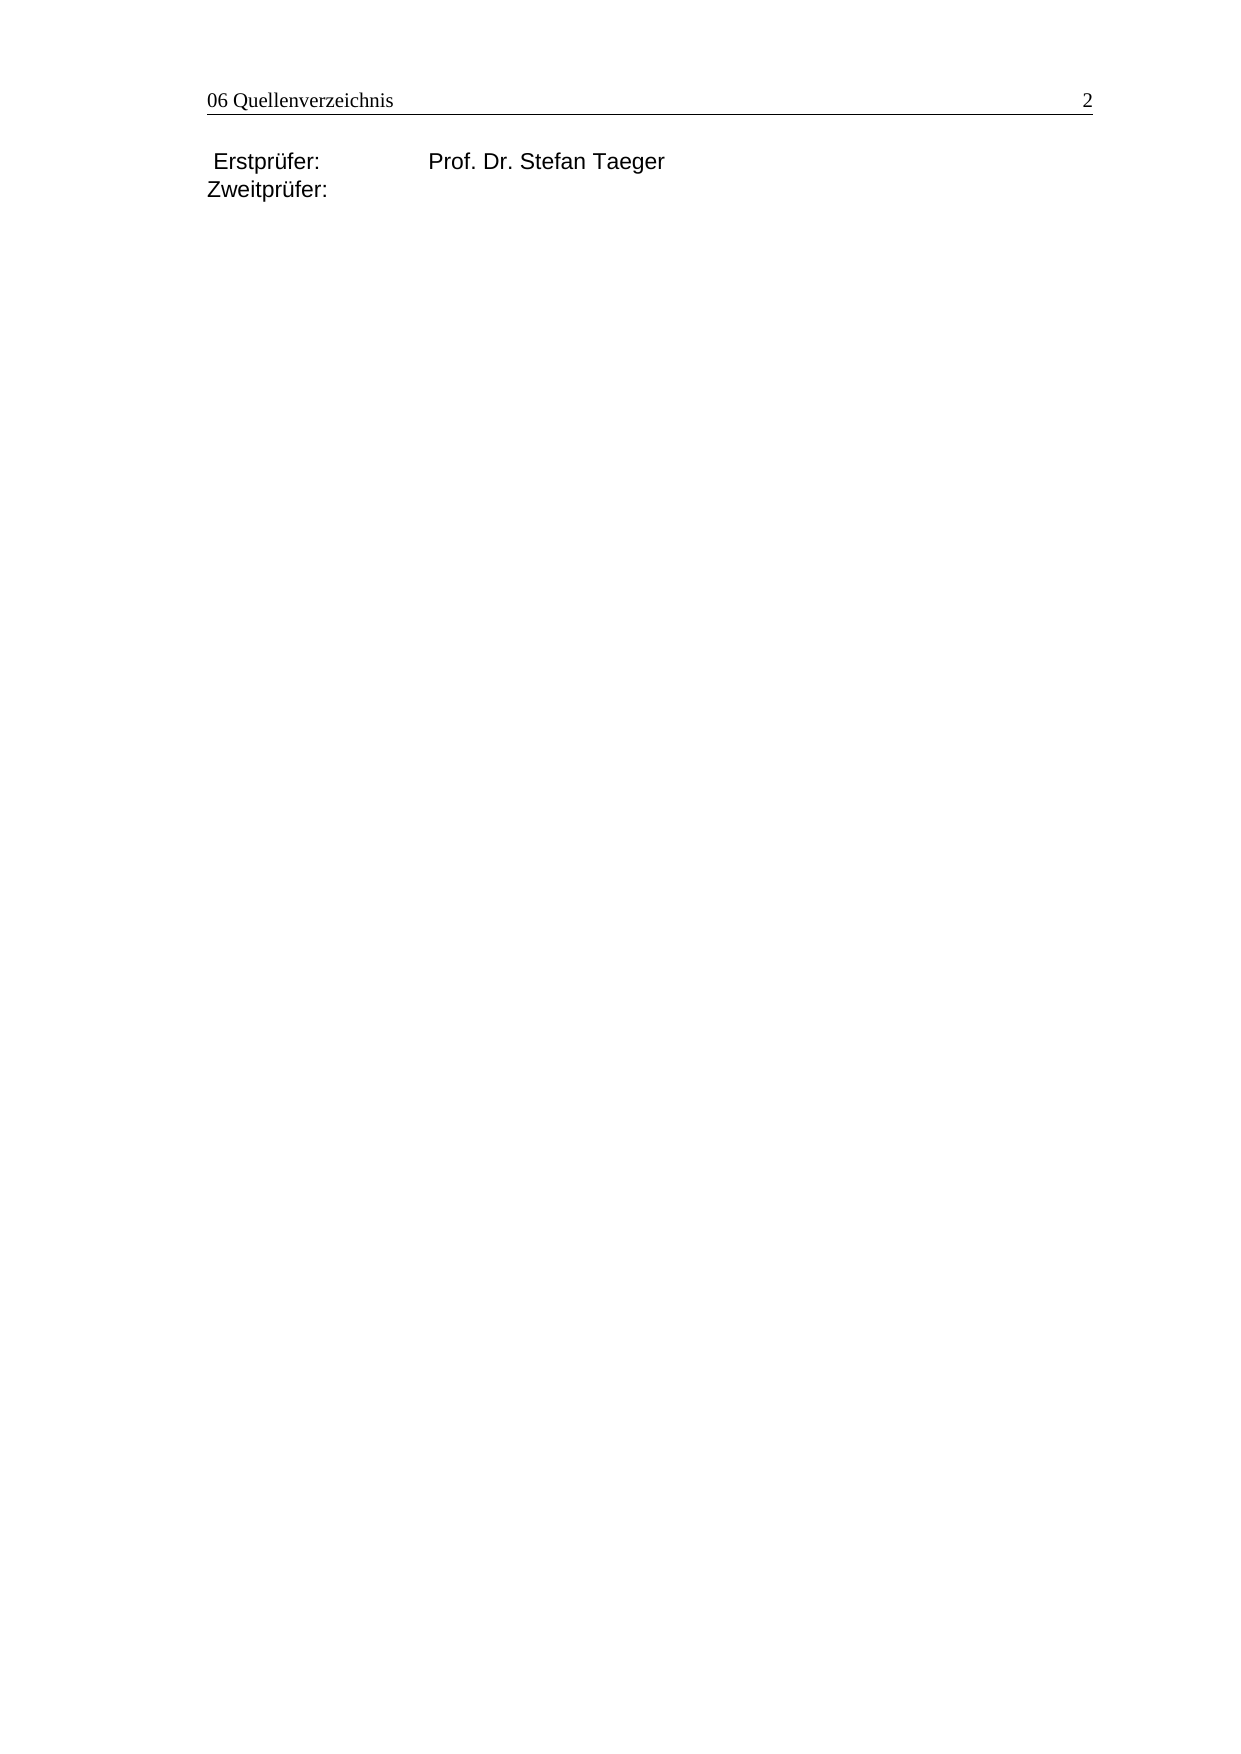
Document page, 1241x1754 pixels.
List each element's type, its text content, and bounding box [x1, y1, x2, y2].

text Erstprüfer: Prof. Dr. Stefan Taeger [207, 148, 1093, 174]
text Zweitprüfer: [207, 176, 1093, 202]
